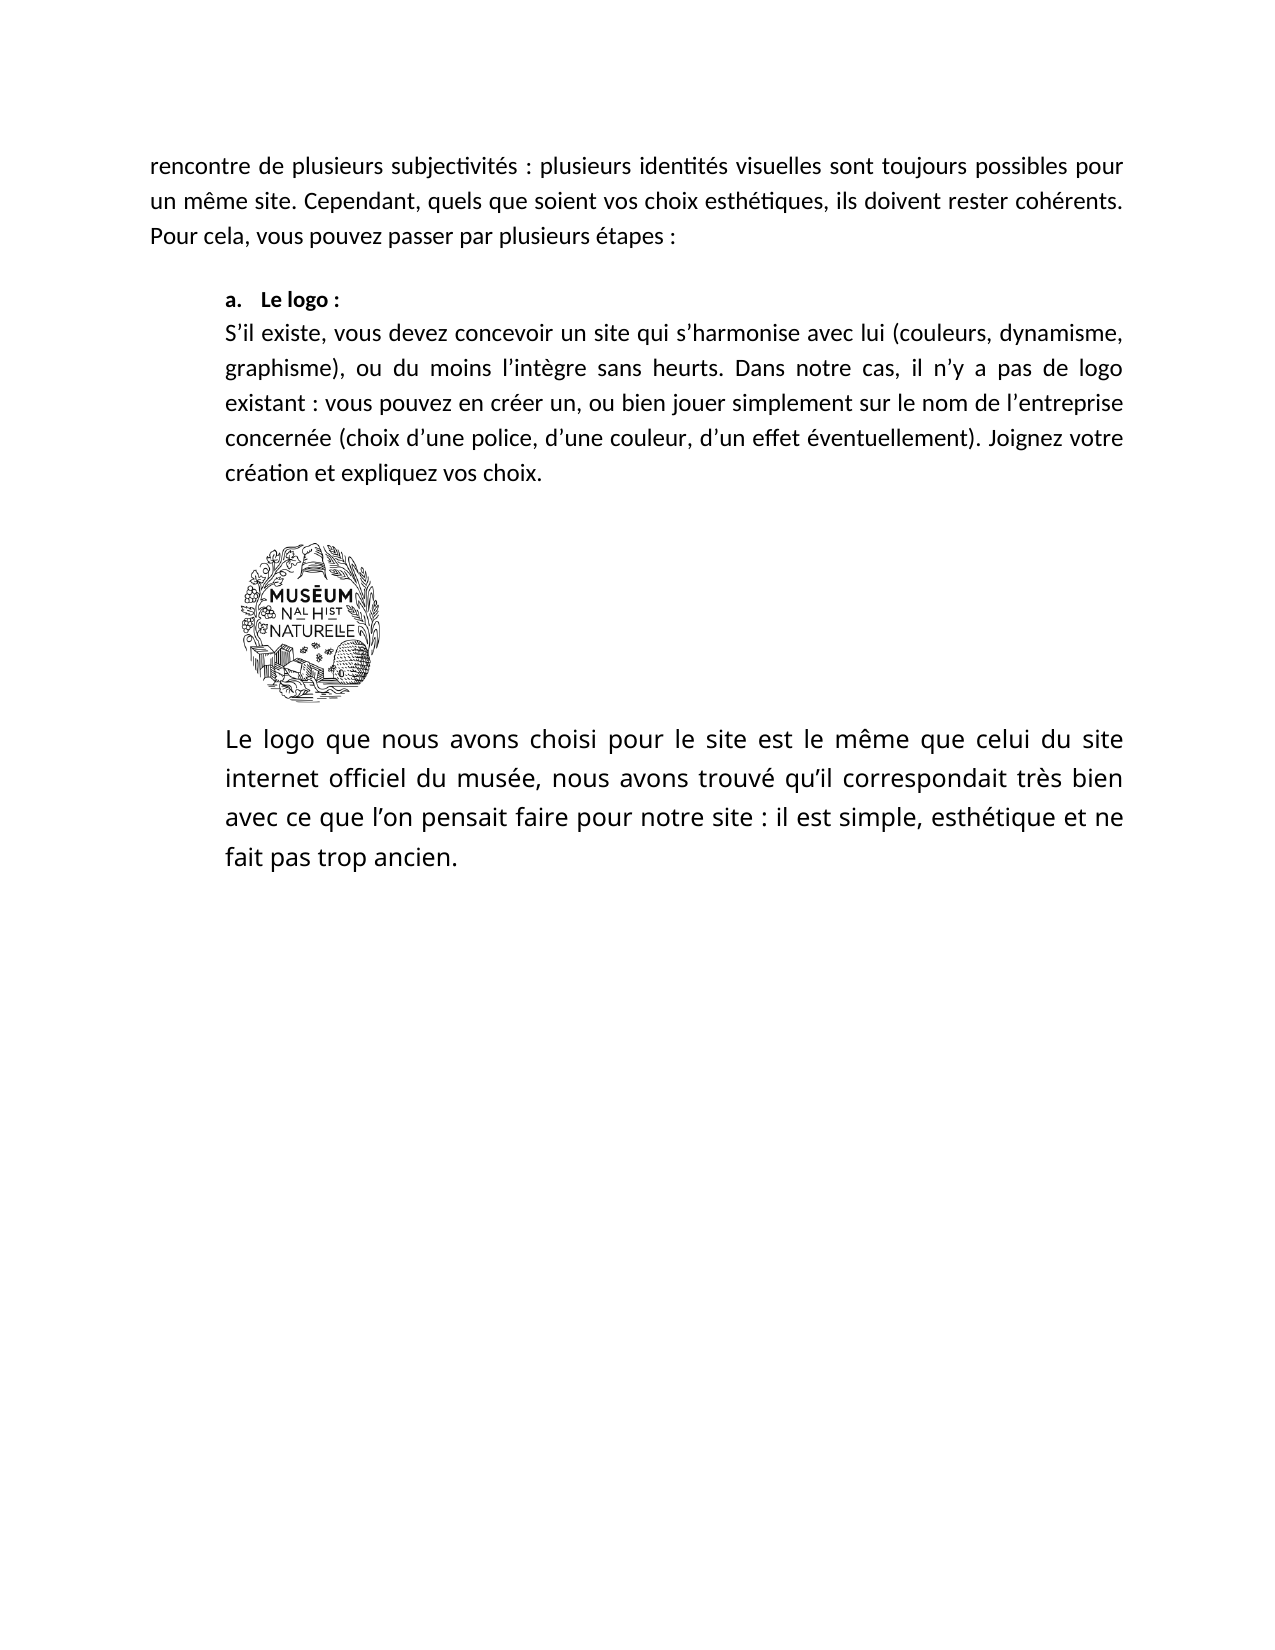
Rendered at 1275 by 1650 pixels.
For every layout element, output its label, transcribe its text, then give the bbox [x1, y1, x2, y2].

picture [225, 527, 395, 718]
text Le logo que nous avons choisi pour le site est le même que celui du site internet officiel du musée, nous avons trouvé qu’il correspondait très bien avec ce que l’on pensait faire pour notre site : il est simple, esthétique et ne fait pas trop ancien. [225, 722, 1125, 873]
text a. Le logo : [225, 285, 1125, 313]
text S’il existe, vous devez concevoir un site qui s’harmonise avec lui (couleurs, dynamisme, graphisme), ou du moins l’intègre sans heurts. Dans notre cas, il n’y a pas de logo existant : vous pouvez en créer un, ou bien jouer simplement sur le nom de l’entreprise concernée (choix d’une police, d’une couleur, d’un effet éventuellement). Joignez votre création et expliquez vos choix. [225, 317, 1125, 488]
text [150, 150, 1125, 251]
